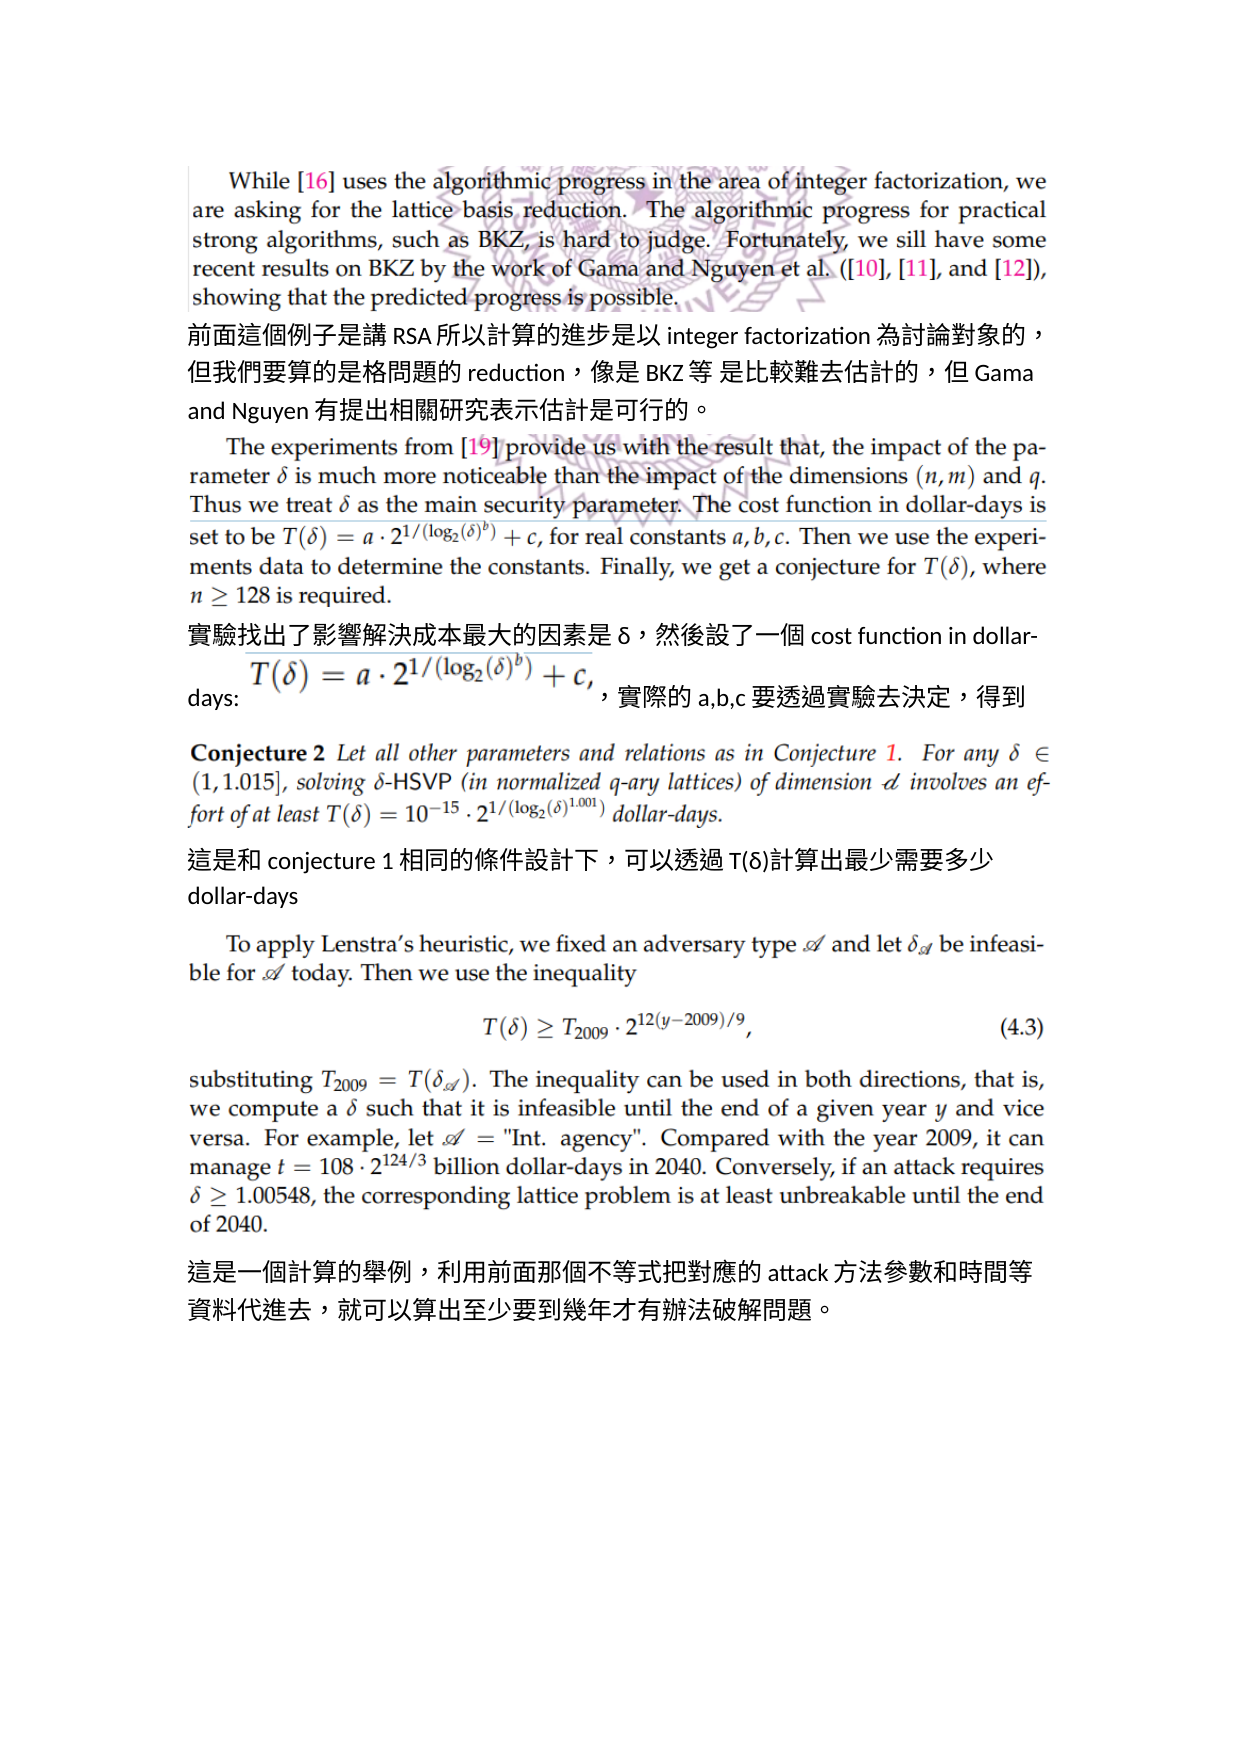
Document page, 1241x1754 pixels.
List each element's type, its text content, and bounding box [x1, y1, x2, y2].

picture [187, 738, 1053, 828]
text 這是和conjecture 1相同的條件設計下，可以透過T(δ)計算出最少需要多少dollar-days [187, 839, 1053, 914]
picture [187, 928, 1053, 1238]
text 實驗找出了影響解決成本最大的因素是δ，然後設了一個cost function in dollar-days: ，實際的a,b,c要透過實驗去決定，得到 [187, 614, 1053, 727]
picture [187, 434, 1053, 607]
text 前面這個例子是講RSA所以計算的進步是以integer factorization為討論對象的，但我們要算的是格問題的reduction，像是BKZ等 是比較難去估計的，但Gama and Nguyen有提出相關研究表示估計是可行的。 [187, 314, 1053, 427]
picture [187, 166, 1053, 312]
text 這是一個計算的舉例，利用前面那個不等式把對應的attack方法參數和時間等資料代進去，就可以算出至少要到幾年才有辦法破解問題。 [187, 1252, 1053, 1327]
picture [245, 652, 593, 695]
